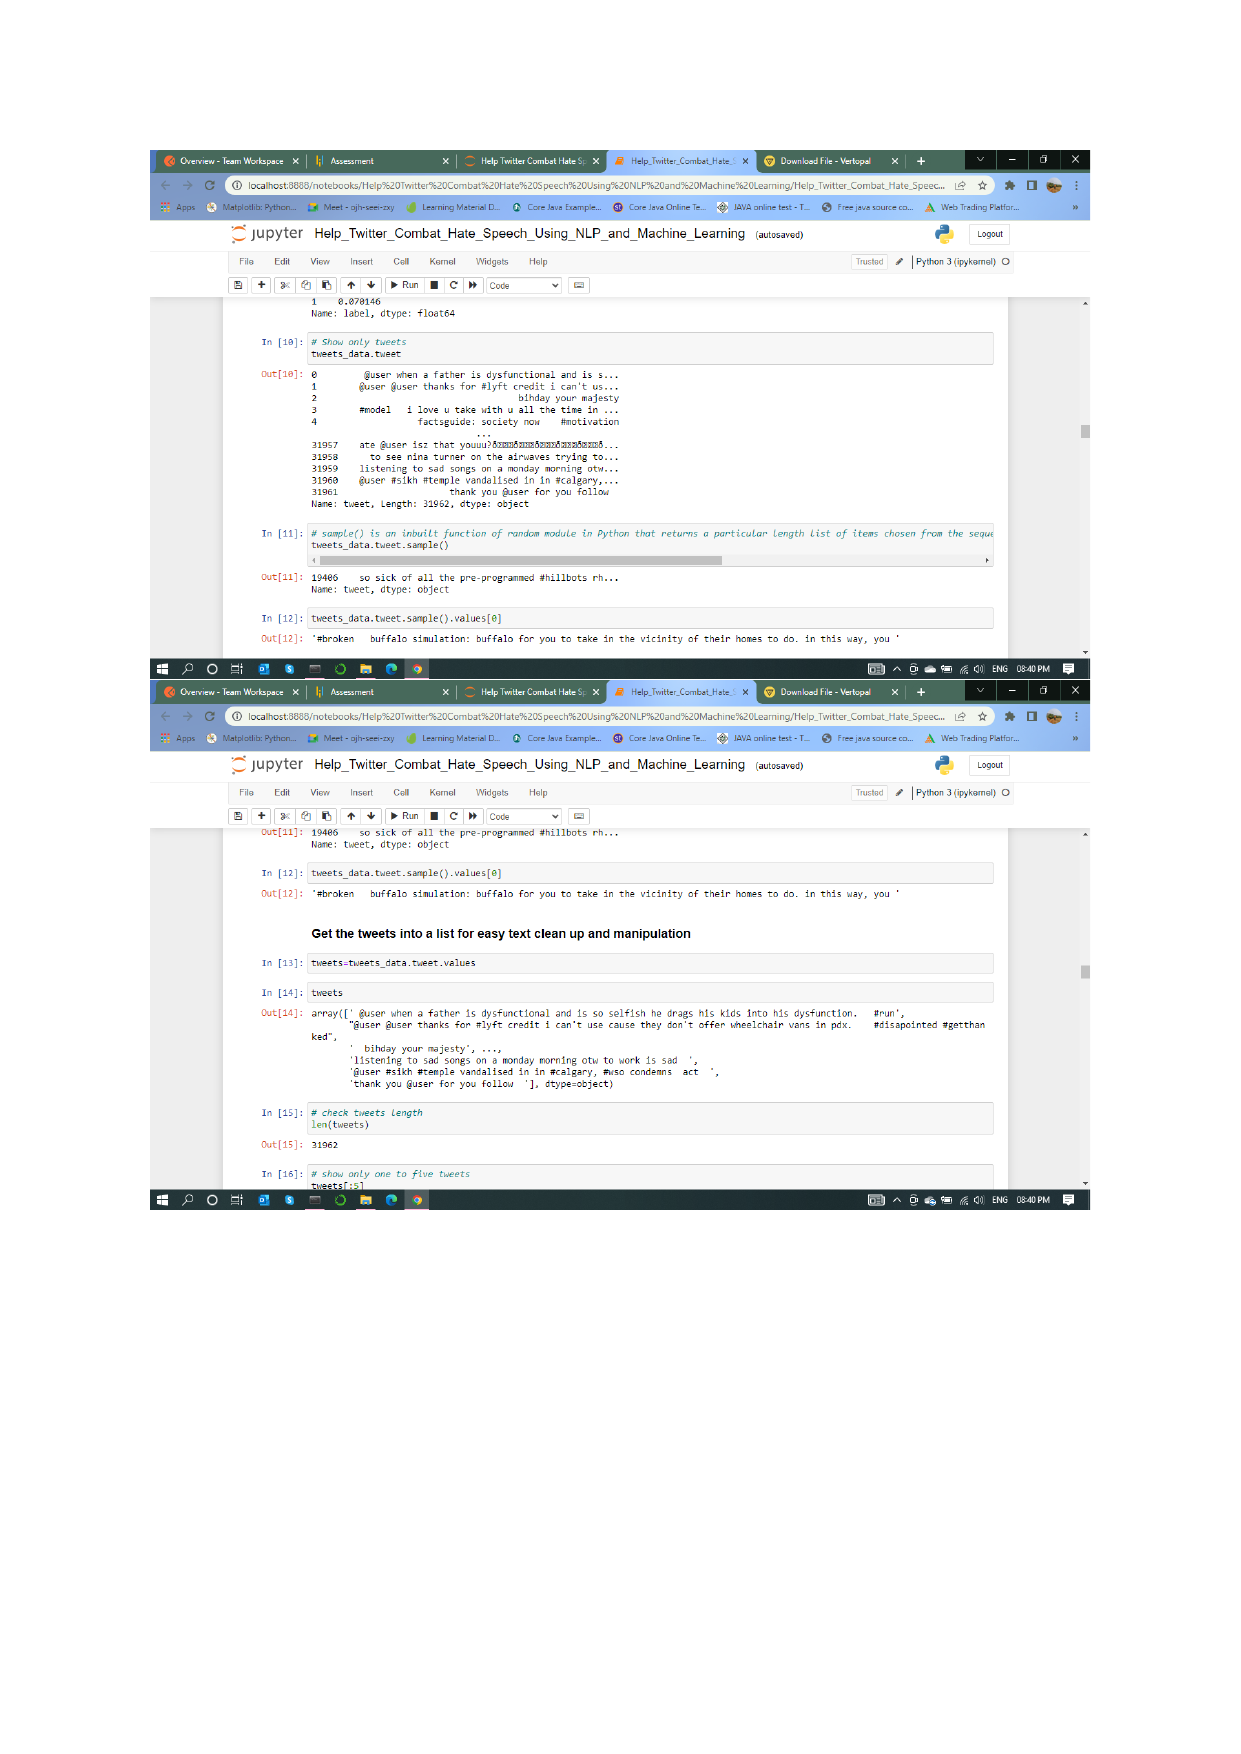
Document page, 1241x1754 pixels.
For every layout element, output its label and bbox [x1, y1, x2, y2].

picture [150, 680, 1091, 1210]
picture [150, 150, 1091, 679]
